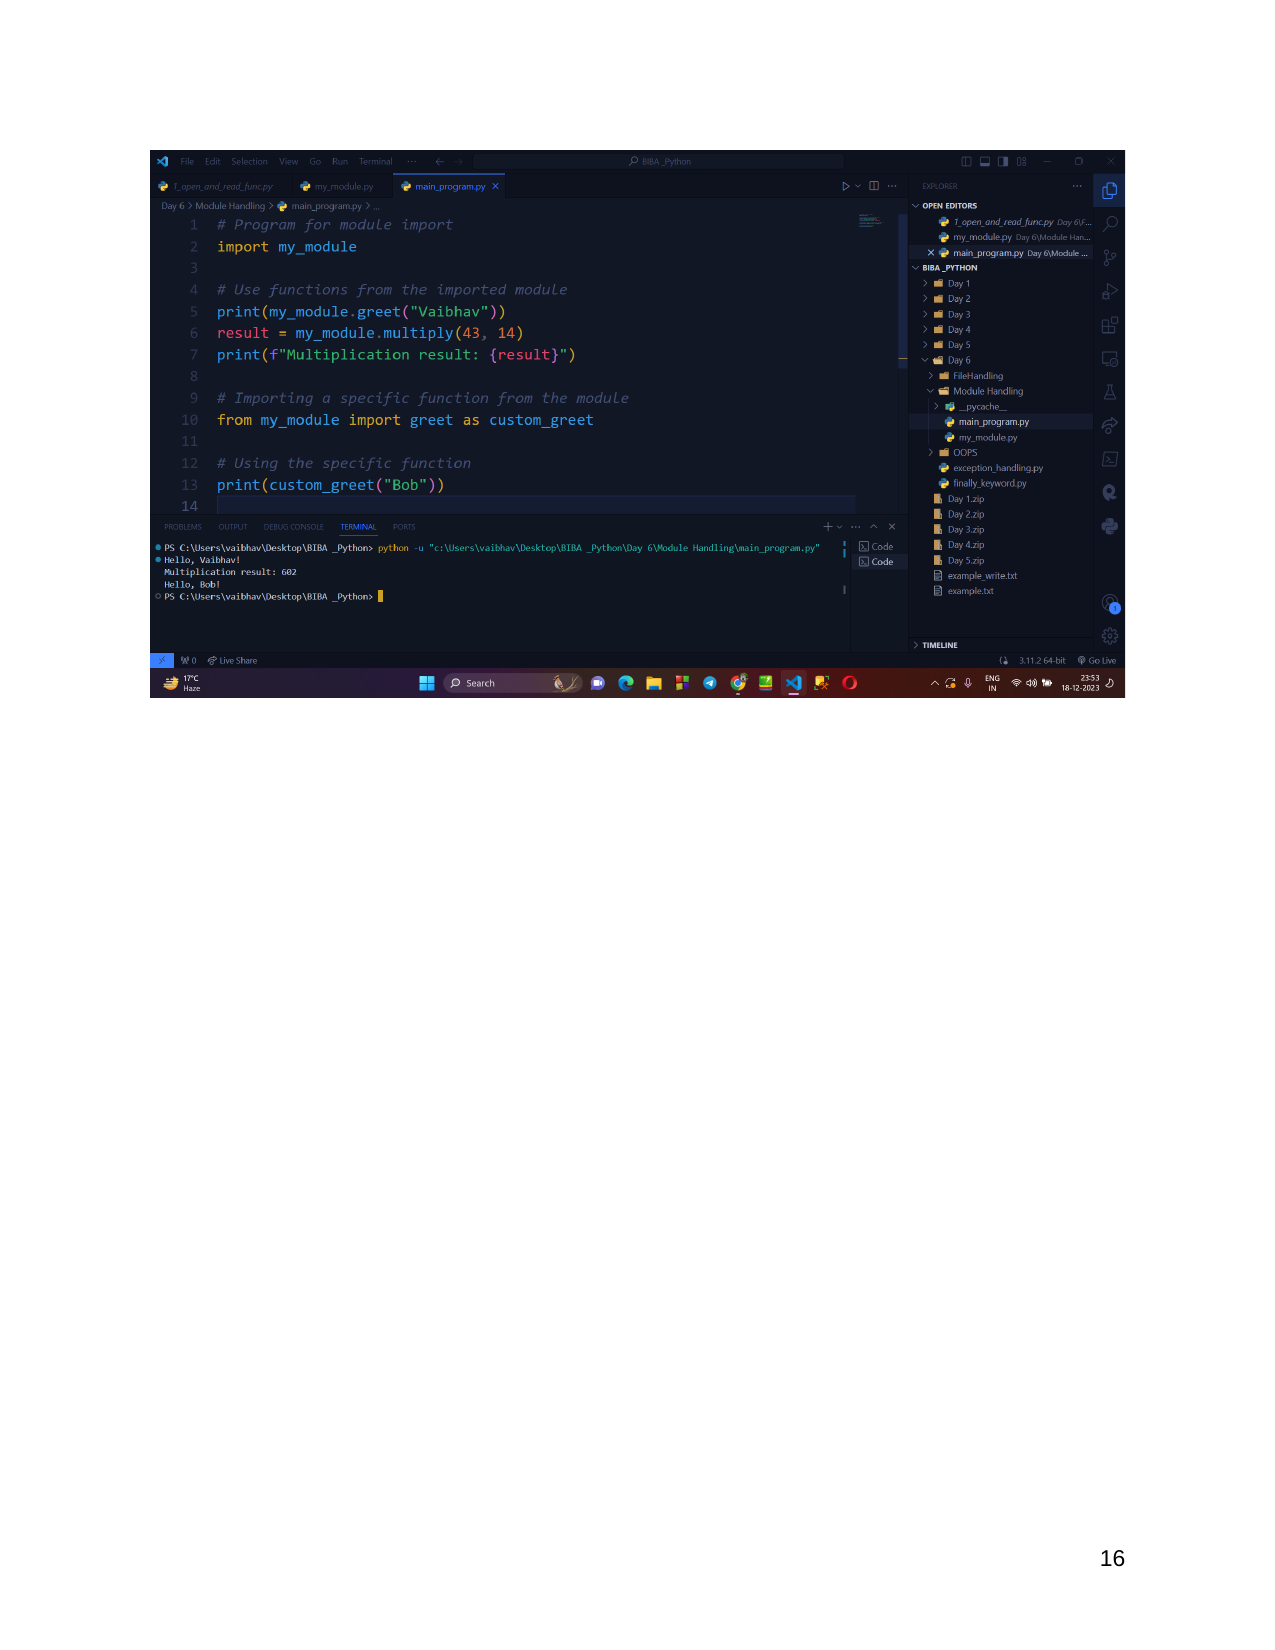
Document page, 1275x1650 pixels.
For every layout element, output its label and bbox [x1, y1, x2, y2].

picture [150, 150, 1125, 698]
